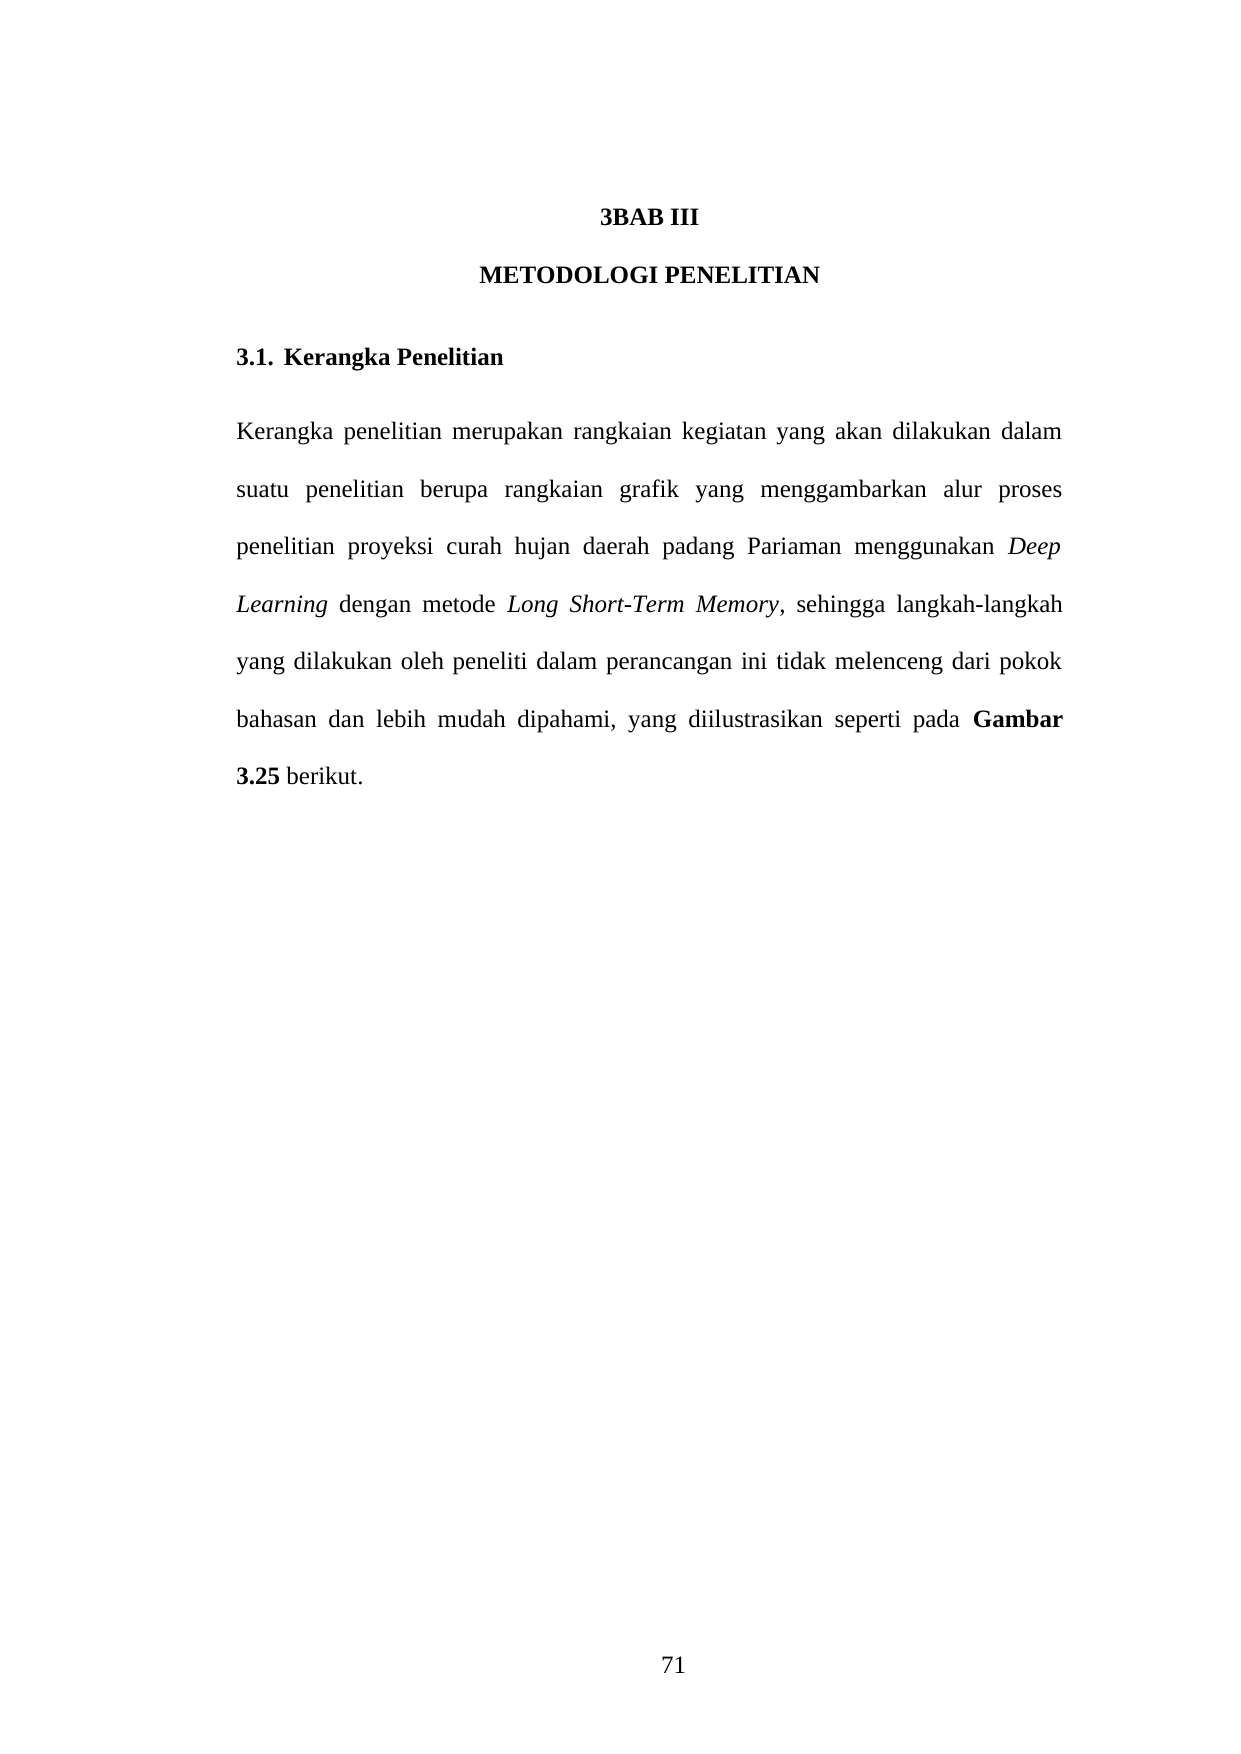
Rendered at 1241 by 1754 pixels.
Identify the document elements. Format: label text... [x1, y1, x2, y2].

subtitle Kerangka Penelitian [236, 342, 1063, 371]
subtitle BAB III METODOLOGI PENELITIAN [236, 202, 1063, 288]
